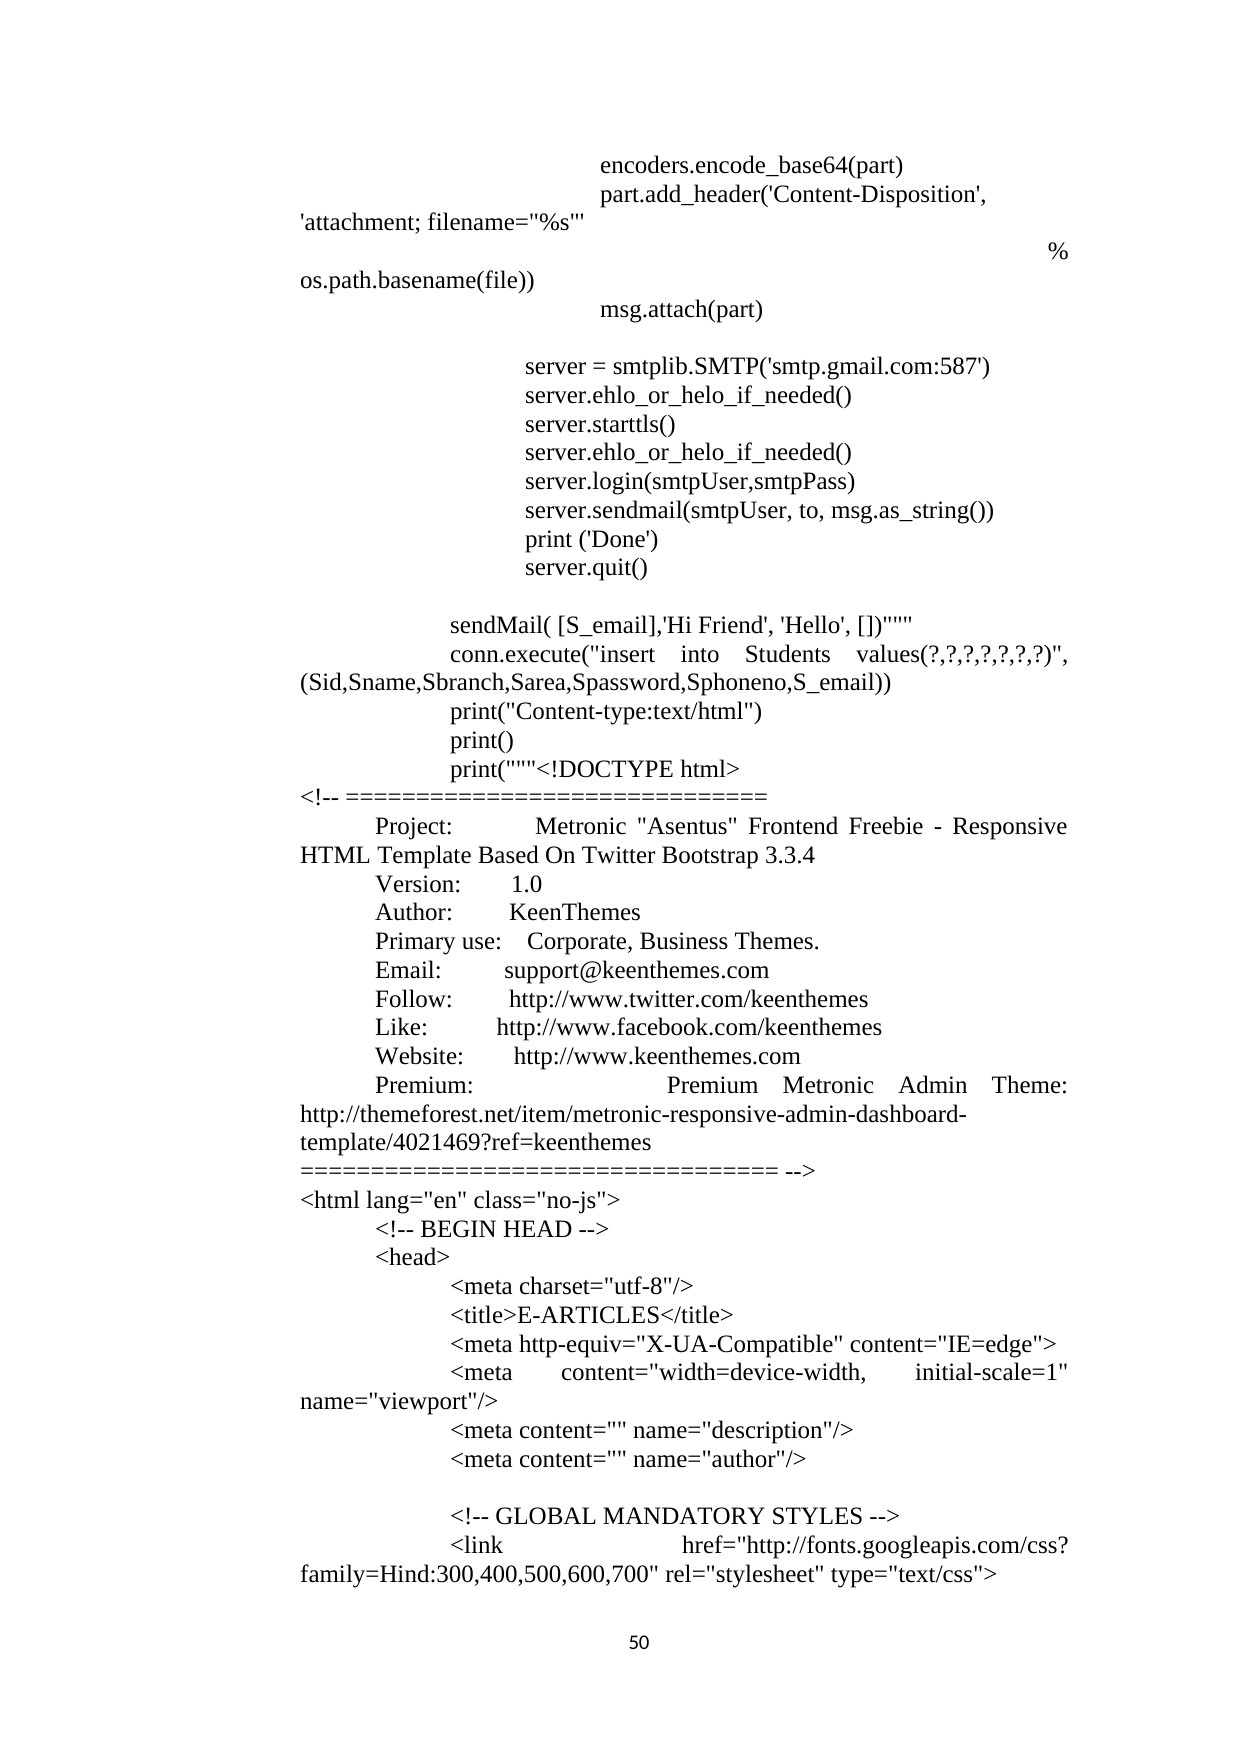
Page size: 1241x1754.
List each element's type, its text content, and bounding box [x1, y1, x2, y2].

text <!-- BEGIN HEAD --> [300, 1214, 1069, 1242]
text part.add_header('Content-Disposition', 'attachment; filename="%s"' [300, 179, 1069, 236]
text Website: http://www.keenthemes.com [300, 1041, 1069, 1070]
text server.quit() [300, 552, 1069, 581]
text Follow: http://www.twitter.com/keenthemes [300, 984, 1069, 1012]
text print("Content-type:text/html") [300, 696, 1069, 725]
text <link href="http://fonts.googleapis.com/css?family=Hind:300,400,500,600,700" rel="stylesheet" type="text/css"> [300, 1530, 1069, 1587]
text sendMail( [S_email],'Hi Friend', 'Hello', [])""" [300, 610, 1069, 639]
text <!-- ============================== [300, 782, 1069, 811]
text <html lang="en" class="no-js"> [300, 1185, 1069, 1214]
text conn.execute("insert into Students values(?,?,?,?,?,?,?)",(Sid,Sname,Sbranch,Sarea,Spassword,Sphoneno,S_email)) [300, 639, 1069, 696]
text <title>E-ARTICLES</title> [300, 1300, 1069, 1329]
text print ('Done') [300, 524, 1069, 552]
text % os.path.basename(file)) [300, 236, 1069, 294]
text ================================== --> [300, 1156, 1069, 1185]
text Email: support@keenthemes.com [300, 955, 1069, 984]
text server.starttls() [300, 409, 1069, 437]
text server.sendmail(smtpUser, to, msg.as_string()) [300, 495, 1069, 524]
text <head> [300, 1242, 1069, 1271]
text print() [300, 725, 1069, 754]
text server.ehlo_or_helo_if_needed() [300, 380, 1069, 409]
text server = smtplib.SMTP('smtp.gmail.com:587') [300, 351, 1069, 380]
text <!-- GLOBAL MANDATORY STYLES --> [300, 1501, 1069, 1530]
text Premium: Premium Metronic Admin Theme: http://themeforest.net/item/metronic-responsive-admin-dashboard-template/4021469?ref=keenthemes [300, 1070, 1069, 1156]
text server.login(smtpUser,smtpPass) [300, 466, 1069, 495]
text encoders.encode_base64(part) [300, 150, 1069, 179]
text Author: KeenThemes [300, 897, 1069, 926]
text Version: 1.0 [300, 869, 1069, 897]
text Like: http://www.facebook.com/keenthemes [300, 1012, 1069, 1041]
text <meta http-equiv="X-UA-Compatible" content="IE=edge"> [300, 1329, 1069, 1357]
text <meta content="" name="description"/> [300, 1415, 1069, 1444]
text <meta content="" name="author"/> [300, 1444, 1069, 1472]
text print("""<!DOCTYPE html> [300, 754, 1069, 782]
text <meta content="width=device-width, initial-scale=1" name="viewport"/> [300, 1357, 1069, 1415]
text Project: Metronic "Asentus" Frontend Freebie - Responsive HTML Template Based On Twitter Bootstrap 3.3.4 [300, 811, 1069, 869]
text msg.attach(part) [300, 294, 1069, 322]
text <meta charset="utf-8"/> [300, 1271, 1069, 1300]
text Primary use: Corporate, Business Themes. [300, 926, 1069, 955]
text server.ehlo_or_helo_if_needed() [300, 437, 1069, 466]
